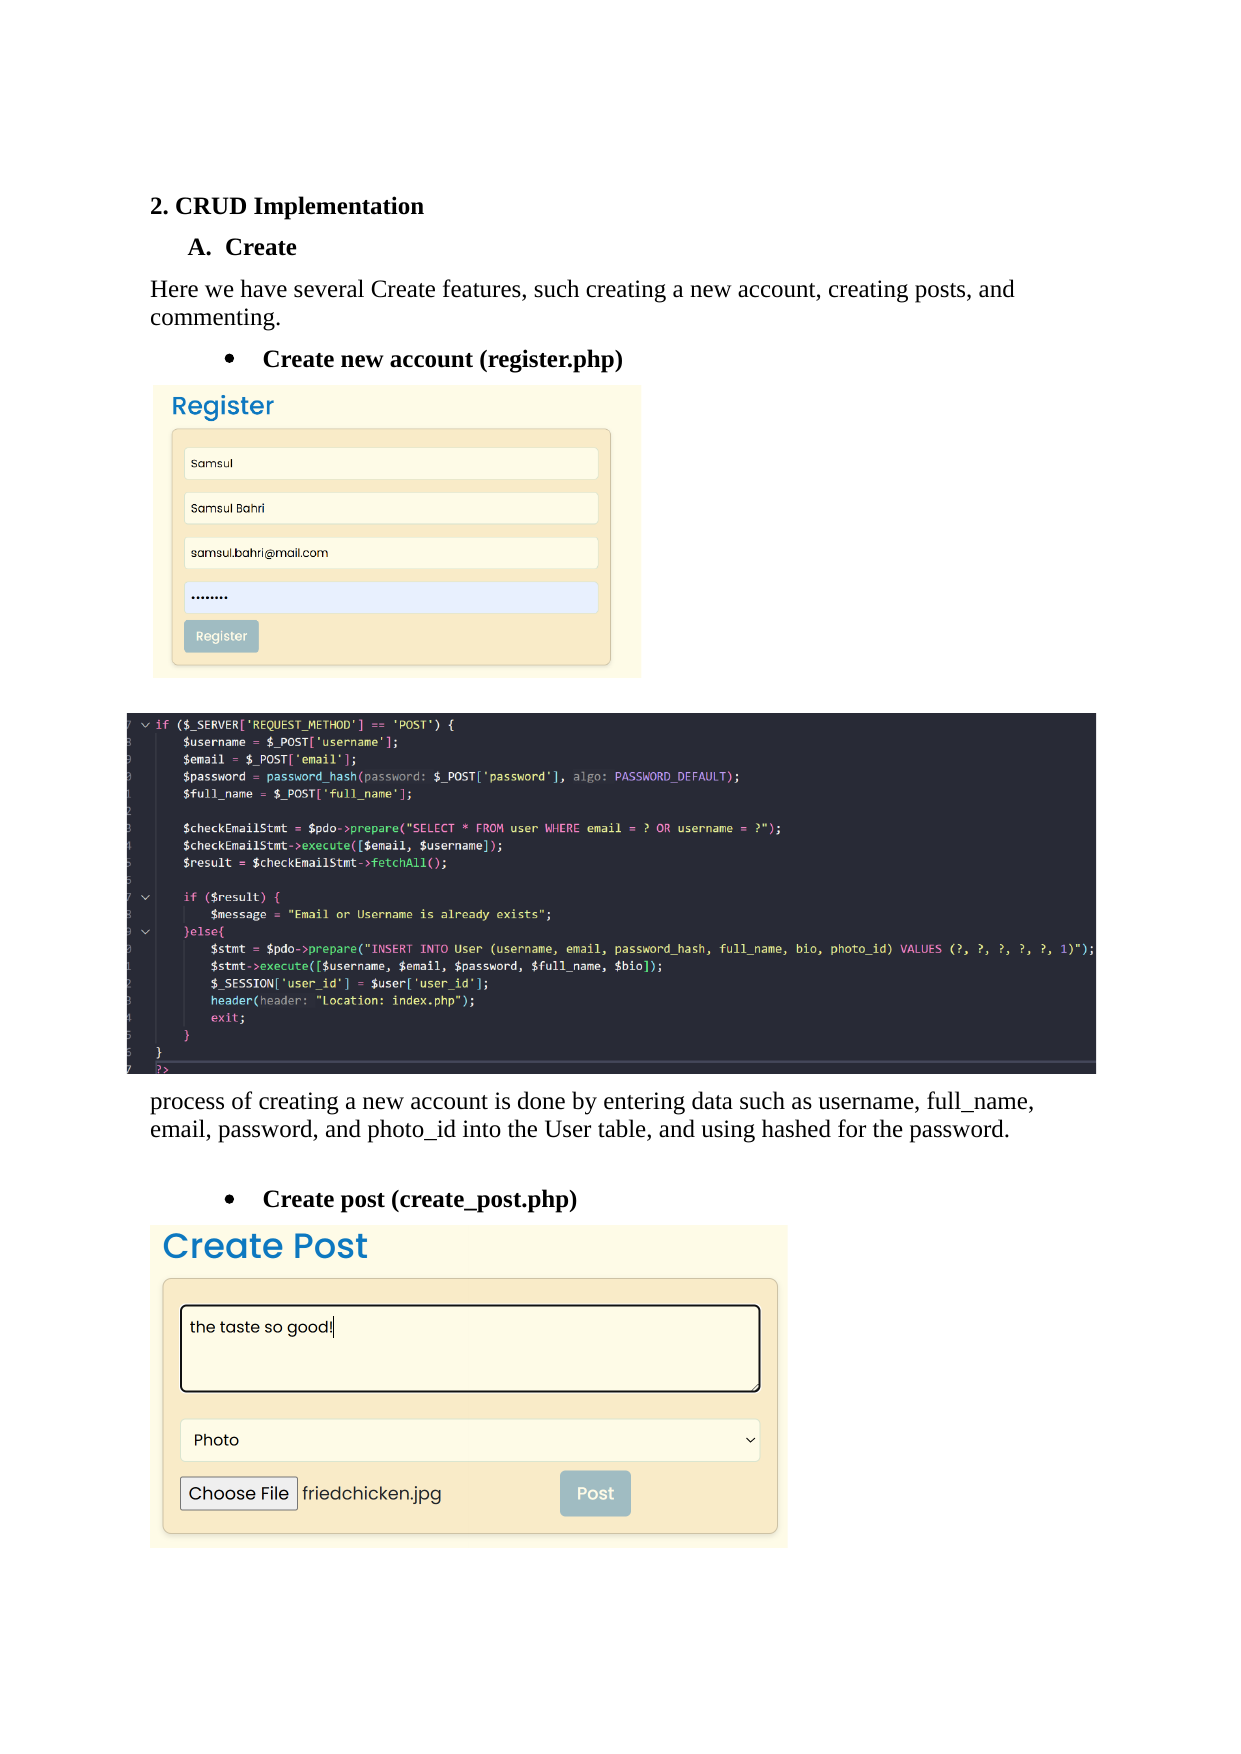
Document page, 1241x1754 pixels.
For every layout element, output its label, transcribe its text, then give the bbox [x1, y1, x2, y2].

picture [150, 1225, 788, 1548]
text Here we have several Create features, such creating a new account, creating posts, and commenting. [150, 274, 1090, 331]
list Create [187, 232, 1090, 261]
list Create new account (register.php) [225, 344, 1090, 372]
text 2. CRUD Implementation [150, 191, 1090, 220]
picture [153, 385, 642, 678]
picture [126, 713, 1097, 1074]
list Create post (create_post.php) [225, 1184, 1090, 1213]
text process of creating a new account is done by entering data such as username, full_name, email, password, and photo_id into the User table, and using hashed for the password. [150, 1074, 1090, 1143]
